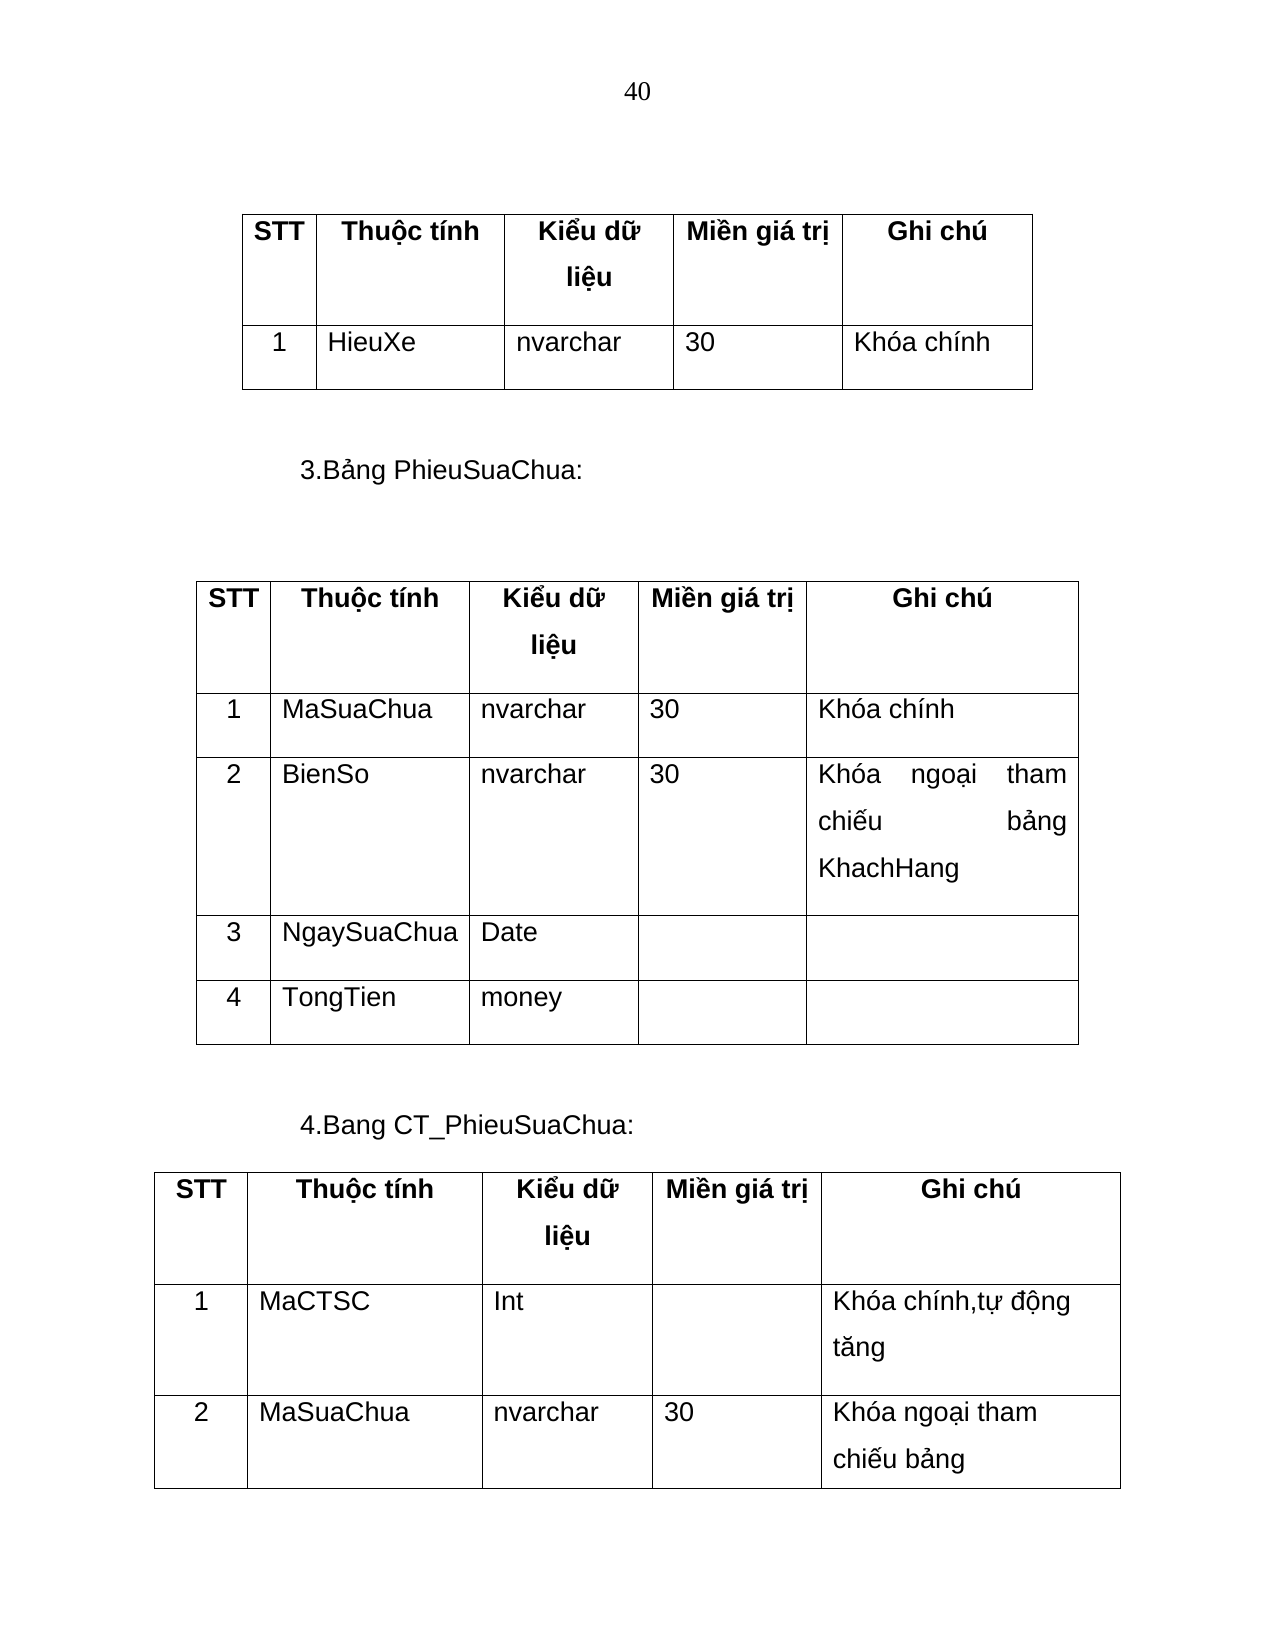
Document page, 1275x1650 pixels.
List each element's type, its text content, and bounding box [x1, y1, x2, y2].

text 4.Bang CT_PhieuSuaChua: [300, 1109, 1125, 1140]
table_header Miền giá trị [674, 215, 842, 325]
table_cell MaSuaChua [271, 694, 469, 757]
table_header Thuộc tính [317, 215, 504, 325]
table_header Kiểu dữ liệu [505, 215, 673, 325]
table_cell 2 [197, 758, 270, 915]
table_cell 30 [653, 1396, 821, 1488]
table_header Kiểu dữ liệu [483, 1173, 652, 1283]
table_cell 1 [197, 694, 270, 757]
table_cell Date [470, 916, 638, 979]
table_cell [639, 981, 806, 1044]
table_header Miền giá trị [653, 1173, 821, 1283]
table_header STT [155, 1173, 247, 1283]
table_cell NgaySuaChua [271, 916, 469, 979]
table_cell 1 [155, 1285, 247, 1395]
table_cell BienSo [271, 758, 469, 915]
table_header Ghi chú [843, 215, 1032, 325]
table_cell [653, 1285, 821, 1395]
table_cell money [470, 981, 638, 1044]
table_cell [807, 981, 1078, 1044]
table_cell 30 [639, 694, 806, 757]
table_cell Int [483, 1285, 652, 1395]
table_cell 4 [197, 981, 270, 1044]
table_cell Khóa chính [843, 326, 1032, 389]
table_cell 30 [674, 326, 842, 389]
table_cell 3 [197, 916, 270, 979]
table_cell nvarchar [470, 758, 638, 915]
table_cell HieuXe [317, 326, 504, 389]
table_cell 2 [155, 1396, 247, 1488]
table_header STT [197, 582, 270, 692]
table_cell TongTien [271, 981, 469, 1044]
table_header Kiểu dữ liệu [470, 582, 638, 692]
table_header Thuộc tính [271, 582, 469, 692]
table_cell nvarchar [483, 1396, 652, 1488]
table_cell Khóa ngoại tham chiếu bảng KhachHang [807, 758, 1078, 915]
table_cell [639, 916, 806, 979]
table_header Miền giá trị [639, 582, 806, 692]
table_cell [807, 916, 1078, 979]
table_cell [822, 1396, 1120, 1488]
table_header Ghi chú [807, 582, 1078, 692]
table_header STT [243, 215, 316, 325]
table_cell Khóa chính [807, 694, 1078, 757]
table_header Thuộc tính [248, 1173, 482, 1283]
text 3.Bảng PhieuSuaChua: [300, 454, 1125, 485]
table_cell MaCTSC [248, 1285, 482, 1395]
table_cell 1 [243, 326, 316, 389]
table_header Ghi chú [822, 1173, 1120, 1283]
table_cell Khóa chính,tự động tăng [822, 1285, 1120, 1395]
table_cell MaSuaChua [248, 1396, 482, 1488]
table_cell 30 [639, 758, 806, 915]
table_cell nvarchar [470, 694, 638, 757]
table_cell nvarchar [505, 326, 673, 389]
